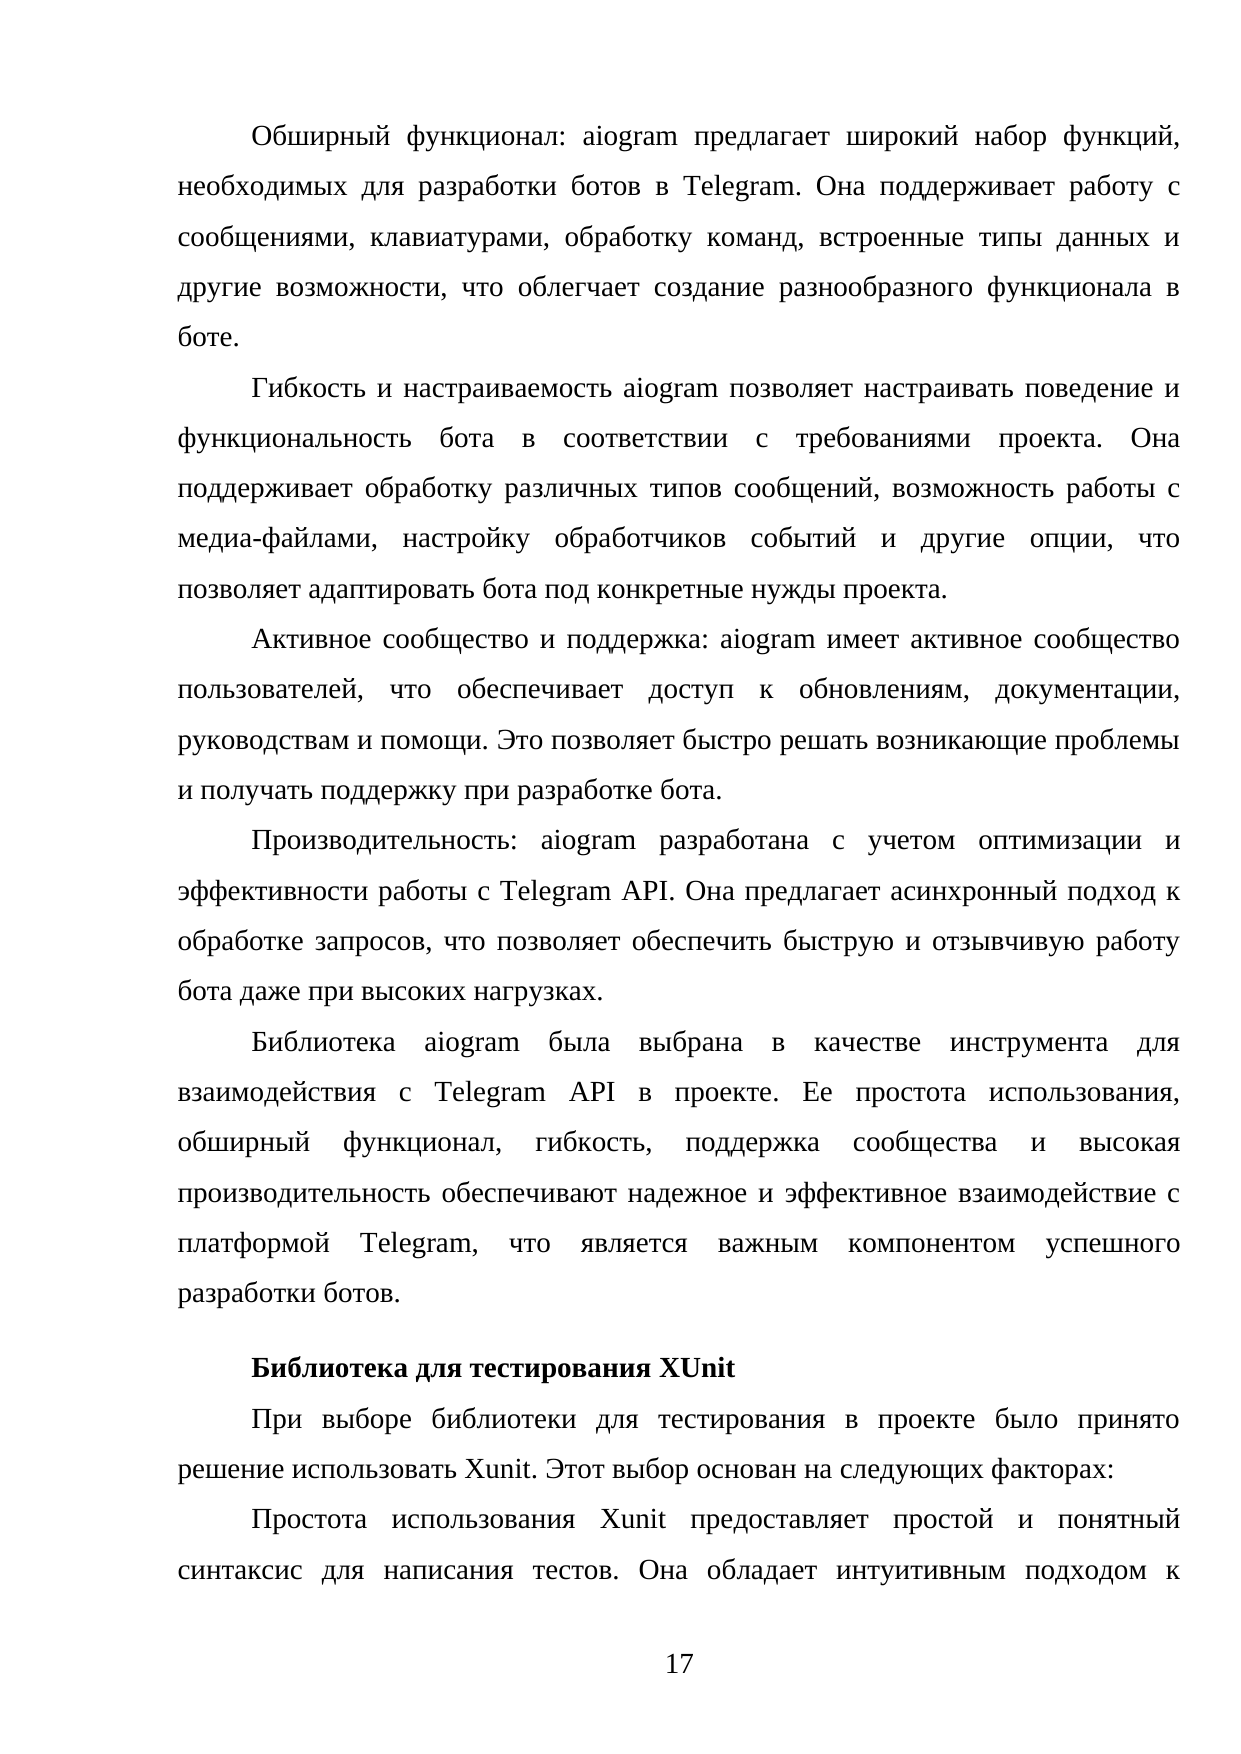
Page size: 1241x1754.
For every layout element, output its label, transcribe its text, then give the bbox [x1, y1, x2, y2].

text Производительность: aiogram разработана с учетом оптимизации и эффективности работы с Telegram API. Она предлагает асинхронный подход к обработке запросов, что позволяет обеспечить быструю и отзывчивую работу бота даже при высоких нагрузках. [177, 822, 1181, 1007]
text Гибкость и настраиваемость aiogram позволяет настраивать поведение и функциональность бота в соответствии с требованиями проекта. Она поддерживает обработку различных типов сообщений, возможность работы с медиа-файлами, настройку обработчиков событий и другие опции, что позволяет адаптировать бота под конкретные нужды проекта. [177, 370, 1181, 604]
text Обширный функционал: aiogram предлагает широкий набор функций, необходимых для разработки ботов в Telegram. Она поддерживает работу с сообщениями, клавиатурами, обработку команд, встроенные типы данных и другие возможности, что облегчает создание разнообразного функционала в боте. [177, 118, 1181, 353]
text Библиотека aiogram была выбрана в качестве инструмента для взаимодействия с Telegram API в проекте. Ее простота использования, обширный функционал, гибкость, поддержка сообщества и высокая производительность обеспечивают надежное и эффективное взаимодействие с платформой Telegram, что является важным компонентом успешного разработки ботов. [177, 1024, 1181, 1309]
text Активное сообщество и поддержка: aiogram имеет активное сообщество пользователей, что обеспечивает доступ к обновлениям, документации, руководствам и помощи. Это позволяет быстро решать возникающие проблемы и получать поддержку при разработке бота. [177, 621, 1181, 806]
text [177, 1502, 1181, 1585]
text При выборе библиотеки для тестирования в проекте было принято решение использовать Xunit. Этот выбор основан на следующих факторах: [177, 1401, 1181, 1485]
text Библиотека для тестирования XUnit [177, 1351, 1181, 1384]
